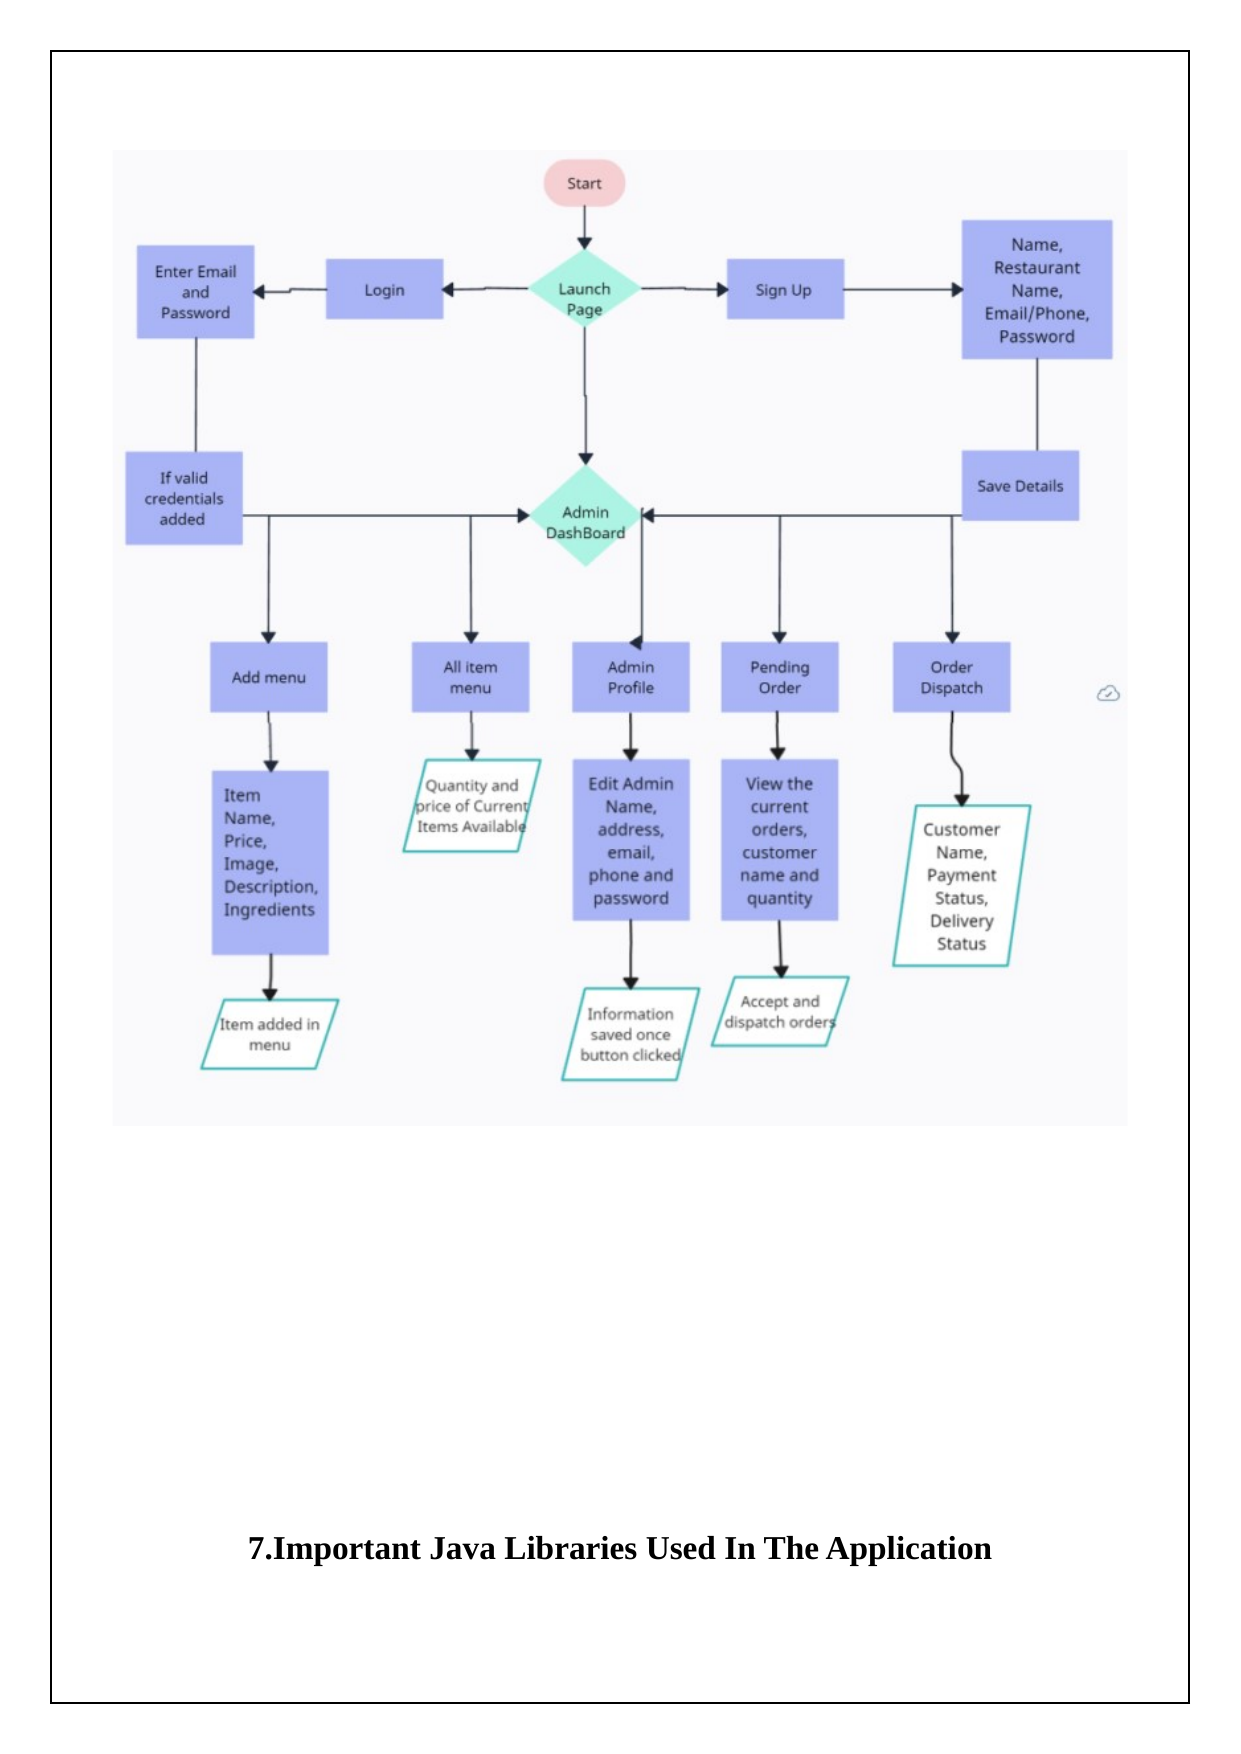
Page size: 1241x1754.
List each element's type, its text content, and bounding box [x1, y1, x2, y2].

picture [112, 150, 1128, 1126]
text 7.Important Java Libraries Used In The Application [112, 1528, 1128, 1566]
